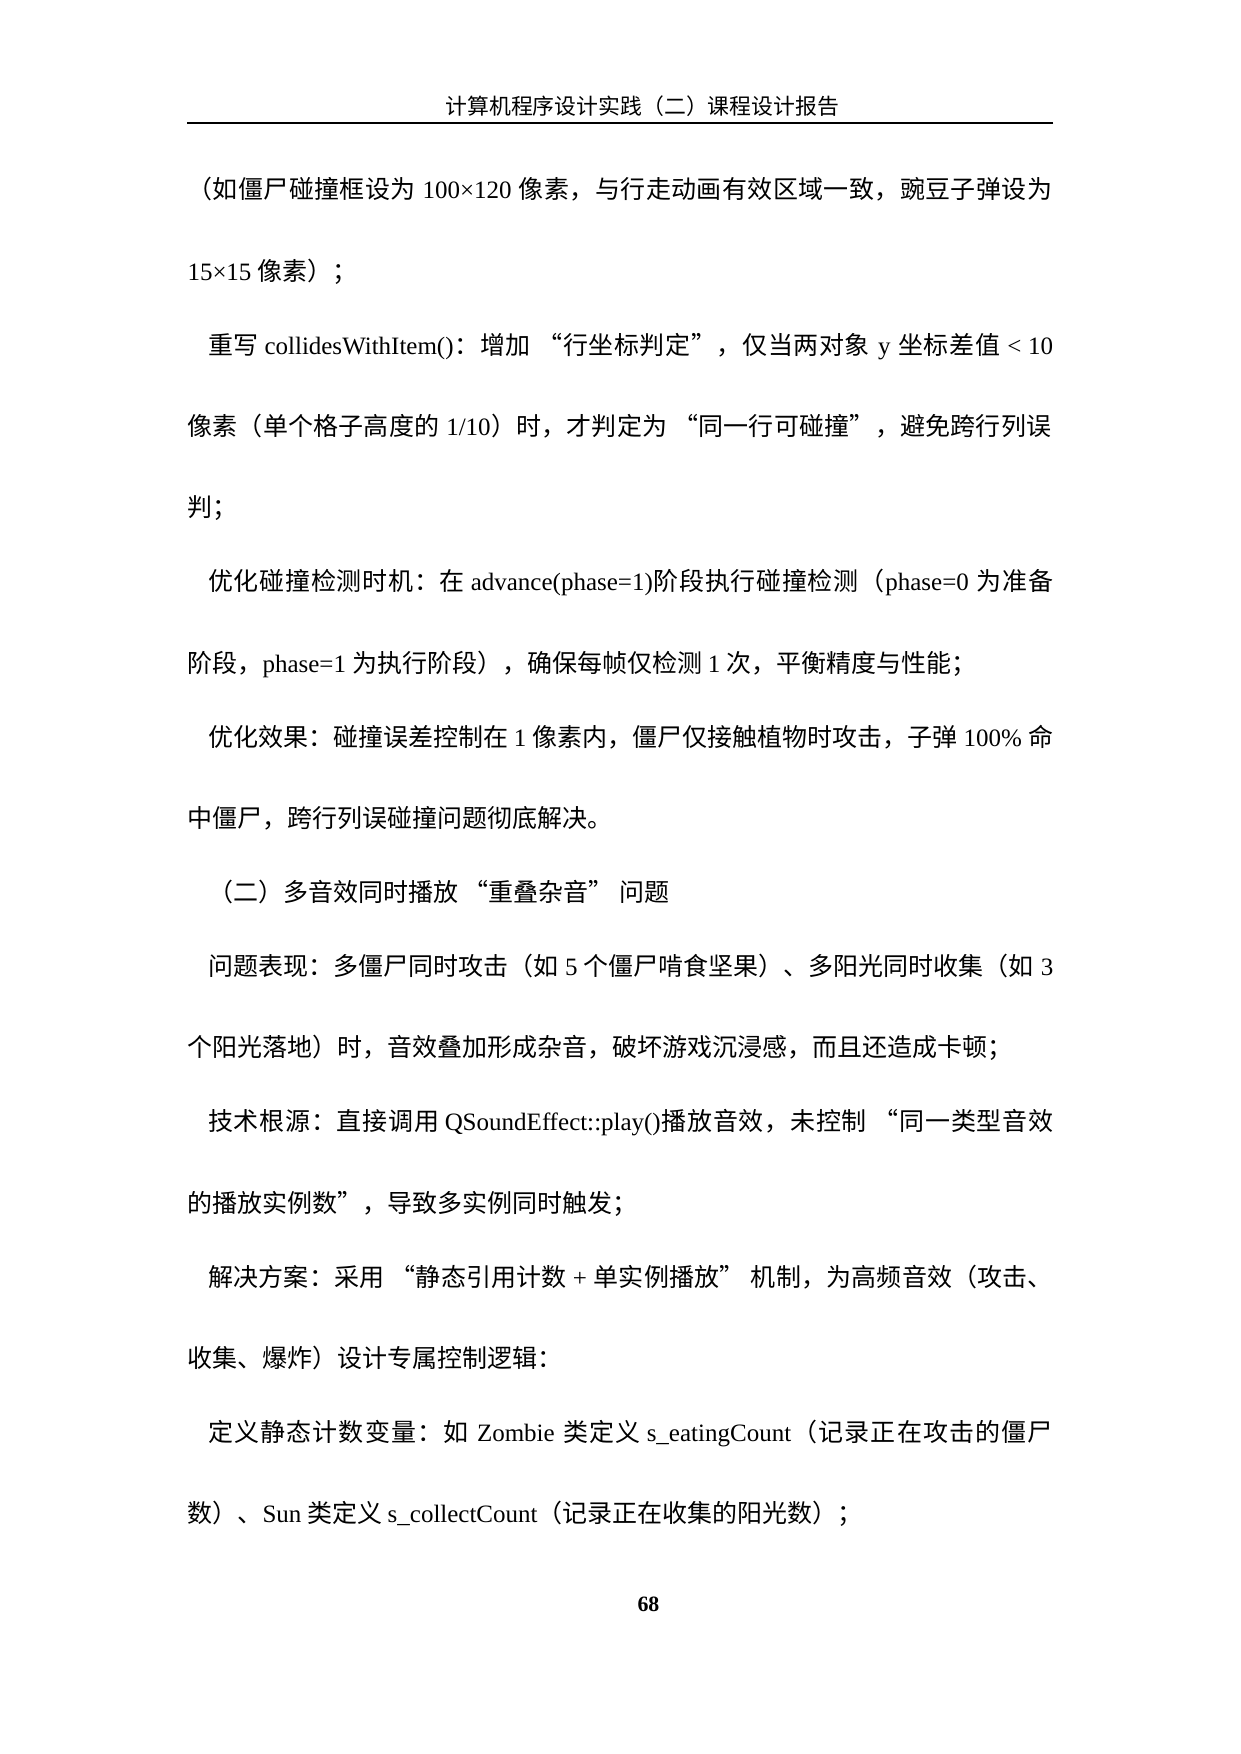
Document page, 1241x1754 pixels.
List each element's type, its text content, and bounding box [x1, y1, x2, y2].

text 解决方案：采用 “静态引用计数 + 单实例播放” 机制，为高频音效（攻击、收集、爆炸）设计专属控制逻辑： [187, 1243, 1053, 1389]
text 技术根源：直接调用QSoundEffect::play()播放音效，未控制 “同一类型音效的播放实例数”，导致多实例同时触发； [187, 1087, 1053, 1234]
text 优化碰撞检测时机：在advance(phase=1)阶段执行碰撞检测（phase=0 为准备阶段，phase=1 为执行阶段），确保每帧仅检测 1 次，平衡精度与性能； [187, 547, 1053, 694]
text （二）多音效同时播放 “重叠杂音” 问题 [187, 858, 1053, 923]
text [187, 156, 1053, 302]
text 重写collidesWithItem()：增加 “行坐标判定”，仅当两对象 y 坐标差值 < 10 像素（单个格子高度的 1/10）时，才判定为 “同一行可碰撞”，避免跨行列误判； [187, 311, 1053, 538]
text 问题表现：多僵尸同时攻击（如 5 个僵尸啃食坚果）、多阳光同时收集（如 3 个阳光落地）时，音效叠加形成杂音，破坏游戏沉浸感，而且还造成卡顿； [187, 932, 1053, 1078]
text 优化效果：碰撞误差控制在 1 像素内，僵尸仅接触植物时攻击，子弹 100% 命中僵尸，跨行列误碰撞问题彻底解决。 [187, 703, 1053, 849]
text 定义静态计数变量：如 Zombie 类定义s_eatingCount（记录正在攻击的僵尸数）、Sun 类定义s_collectCount（记录正在收集的阳光数）； [187, 1398, 1053, 1544]
